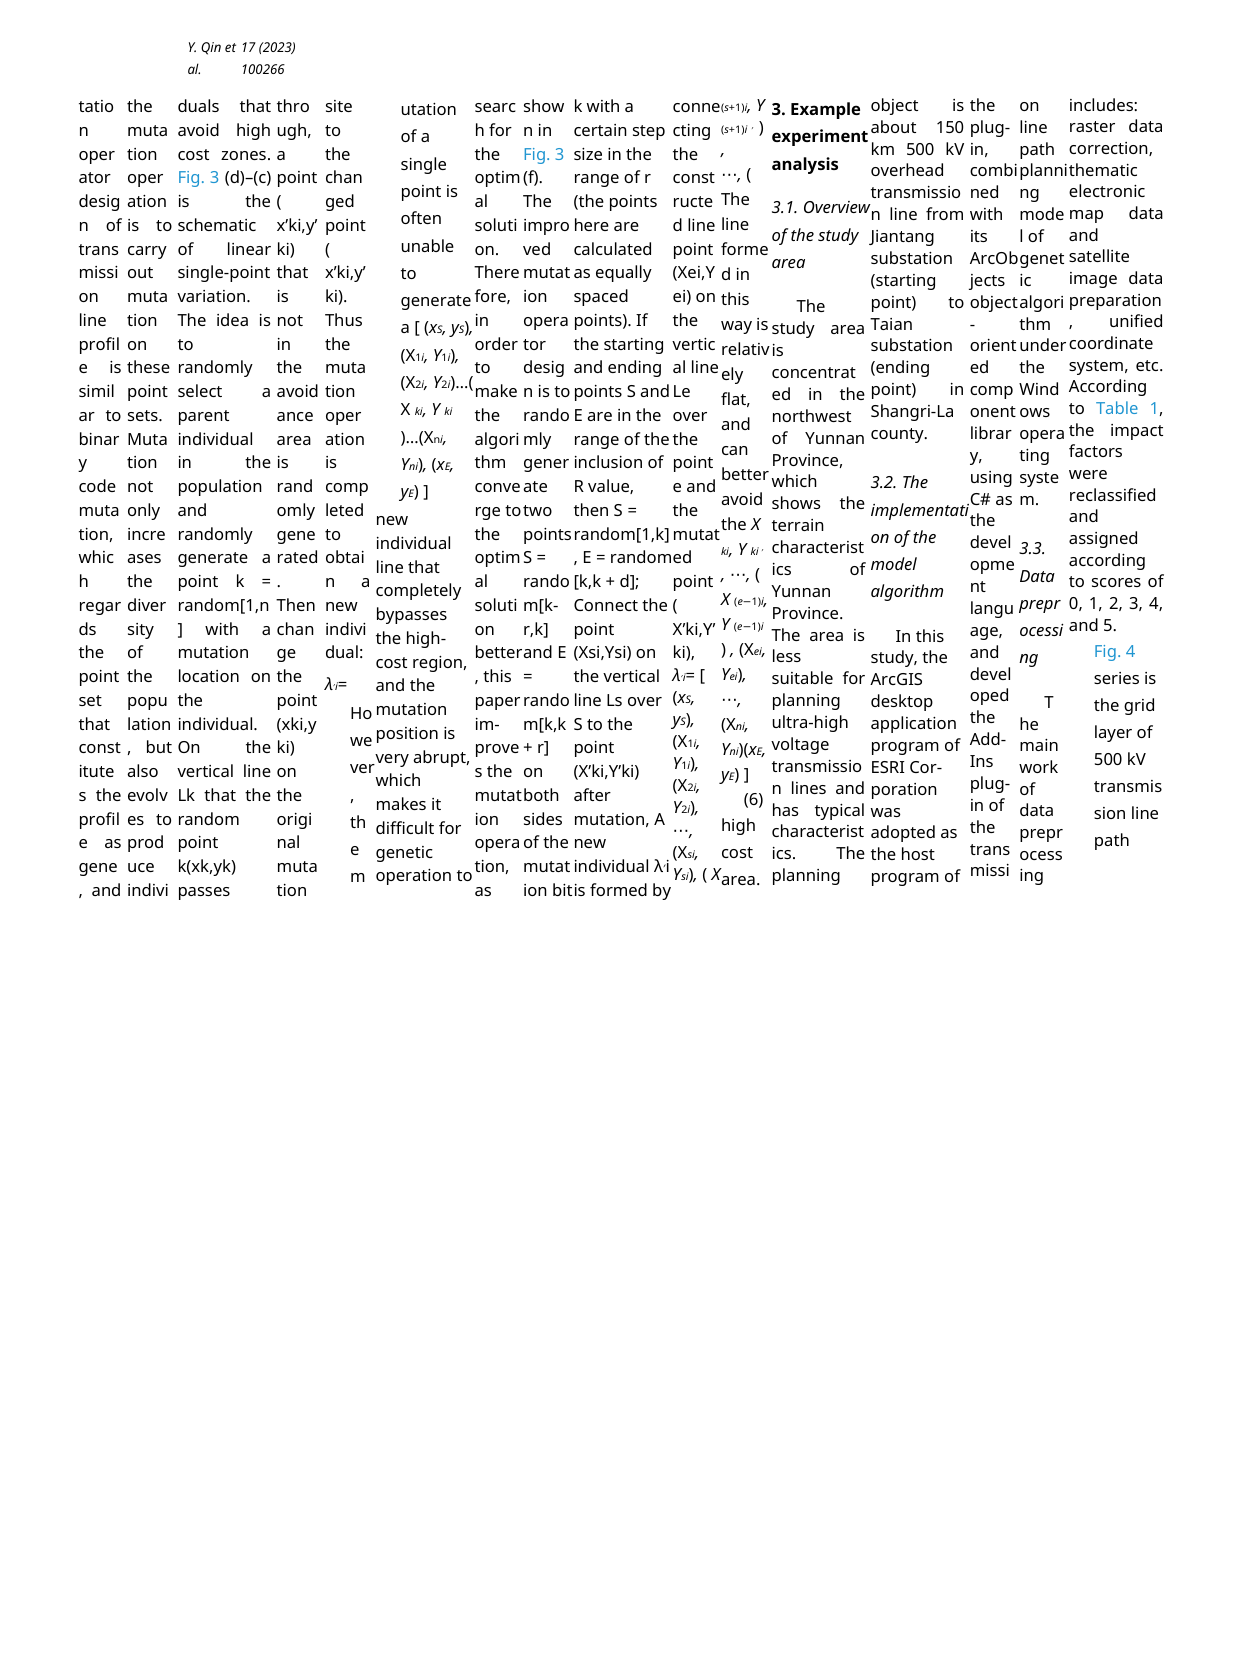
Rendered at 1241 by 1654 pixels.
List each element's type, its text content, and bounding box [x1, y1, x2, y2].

text 3.2. The implementation of the model algorithm [870, 467, 969, 603]
text 3. Example experiment analysis [771, 94, 870, 176]
text λ′i= [325, 664, 375, 697]
text The study area is concentrated in the northwest of Yunnan Province, which shows the terrain characteristics of Yunnan Province. The area is less suitable for planning ultra-high voltage transmission lines and has typical characteristics. The planning object is about 150 km 500 kV overhead transmission line from Jiantang substation (starting point) to Taian substation (ending point) in Shangri-La county. [771, 295, 865, 886]
text In this study, the ArcGIS desktop application program of ESRI Cor-poration was adopted as the host program of the plug-in, combined with its ArcObjects object-oriented component library, using C# as the development language, and developed the Add-Ins plug-in of the transmission line path planning model of genetic algorithm under the Windows operating system. [870, 94, 1069, 887]
text 3.3. Data preprocessing [1019, 533, 1069, 669]
text Fig. 4 series is the grid layer of 500 kV transmission line path [1094, 635, 1169, 852]
text tation operator design of transmission line profile is similar to binary code mutation, which regards the point set that constitutes the profile as gene, and the mutation operation is to carry out mutation on these point sets. Mutation not only increases the diversity of the population, but also evolves to produce individuals that avoid high cost zones. Fig. 3 (d)–(c) is the schematic of linear single-point variation. The idea is to randomly select a parent individual in the population and randomly generate a point k = random[1,n] with a mutation location on the individual. On the vertical line Lk that the random point k(xk,yk) passes through, a point (x’ki,y’ki) that is not in the avoidance area is randomly generated. Then change the point (xki,yki) on the original mutation site to the changed point (x’ki,y’ki). Thus the mutation operation is completed to obtain a new individual: [177, 94, 271, 901]
text Y. Qin et al. Array 17 (2023) 100266 [187, 35, 296, 79]
text 3.1. Overview of the study area [771, 192, 870, 274]
text high cost area. [721, 810, 771, 891]
text new individual line that completely bypasses the high-cost region, and the mutation position is very abrupt, which makes it difficult for genetic operation to search for the optimal solution. Therefore, in order to make the algorithm converge to the optimal solution better, this paper im-proves the mutation operation, as shown in Fig. 3 (f). The improved mutation operator design is to randomly generate two points S = random[k-r,k] and E = random[k,k + r] on both sides of the mutation bit k with a certain step size in the range of r (the points here are calculated as equally spaced points). If the starting and ending points S and E are in the range of the inclusion of R value, then S = random[1,k], E = random [k,k + d]; Connect the point (Xsi,Ysi) on the vertical line Ls over S to the point (X’ki,Y’ki) after mutation, A new individual λ′i is formed by connecting the constructed line point (Xei,Yei) on the vertical line Le over the point e and the mutated point (X’ki,Y’ki), [375, 94, 721, 901]
text ⋯, ( The line formed in this way is relatively flat, and can better avoid the X ki, Y ki ′ ) , ⋯, ( X (e−1)i, Y (e−1)i ′ ) , (Xei, Yei), ⋯, (Xni, Yni)(xE, yE) ] (6) [721, 160, 771, 810]
text The study area is concentrated in the northwest of Yunnan Province, which shows the terrain characteristics of Yunnan Province. The area is less suitable for planning ultra-high voltage transmission lines and has typical characteristics. The planning object is about 150 km 500 kV overhead transmission line from Jiantang substation (starting point) to Taian substation (ending point) in Shangri-La county. [870, 94, 964, 444]
text λ′i= [ (xS, yS), (X1i, Y1i), (X2i, Y2i), ⋯, (Xsi, Ysi), ( X (s+1)i, Y (s+1)i ′ ) , [672, 664, 721, 884]
text However, the mutation of a single point is often unable to generate a [ (xS, yS), (X1i, Y1i), (X2i, Y2i)…( X ki, Y ki ′ )…(Xni, Yni), (xE, yE) ] (5) [400, 94, 474, 503]
text The main work of data preprocessing includes: raster data correction, thematic electronic map data and satellite image data preparation, unified coordinate system, etc. According to Table 1, the impact factors were reclassified and assigned according to scores of 0, 1, 2, 3, 4, and 5. [1069, 94, 1163, 635]
